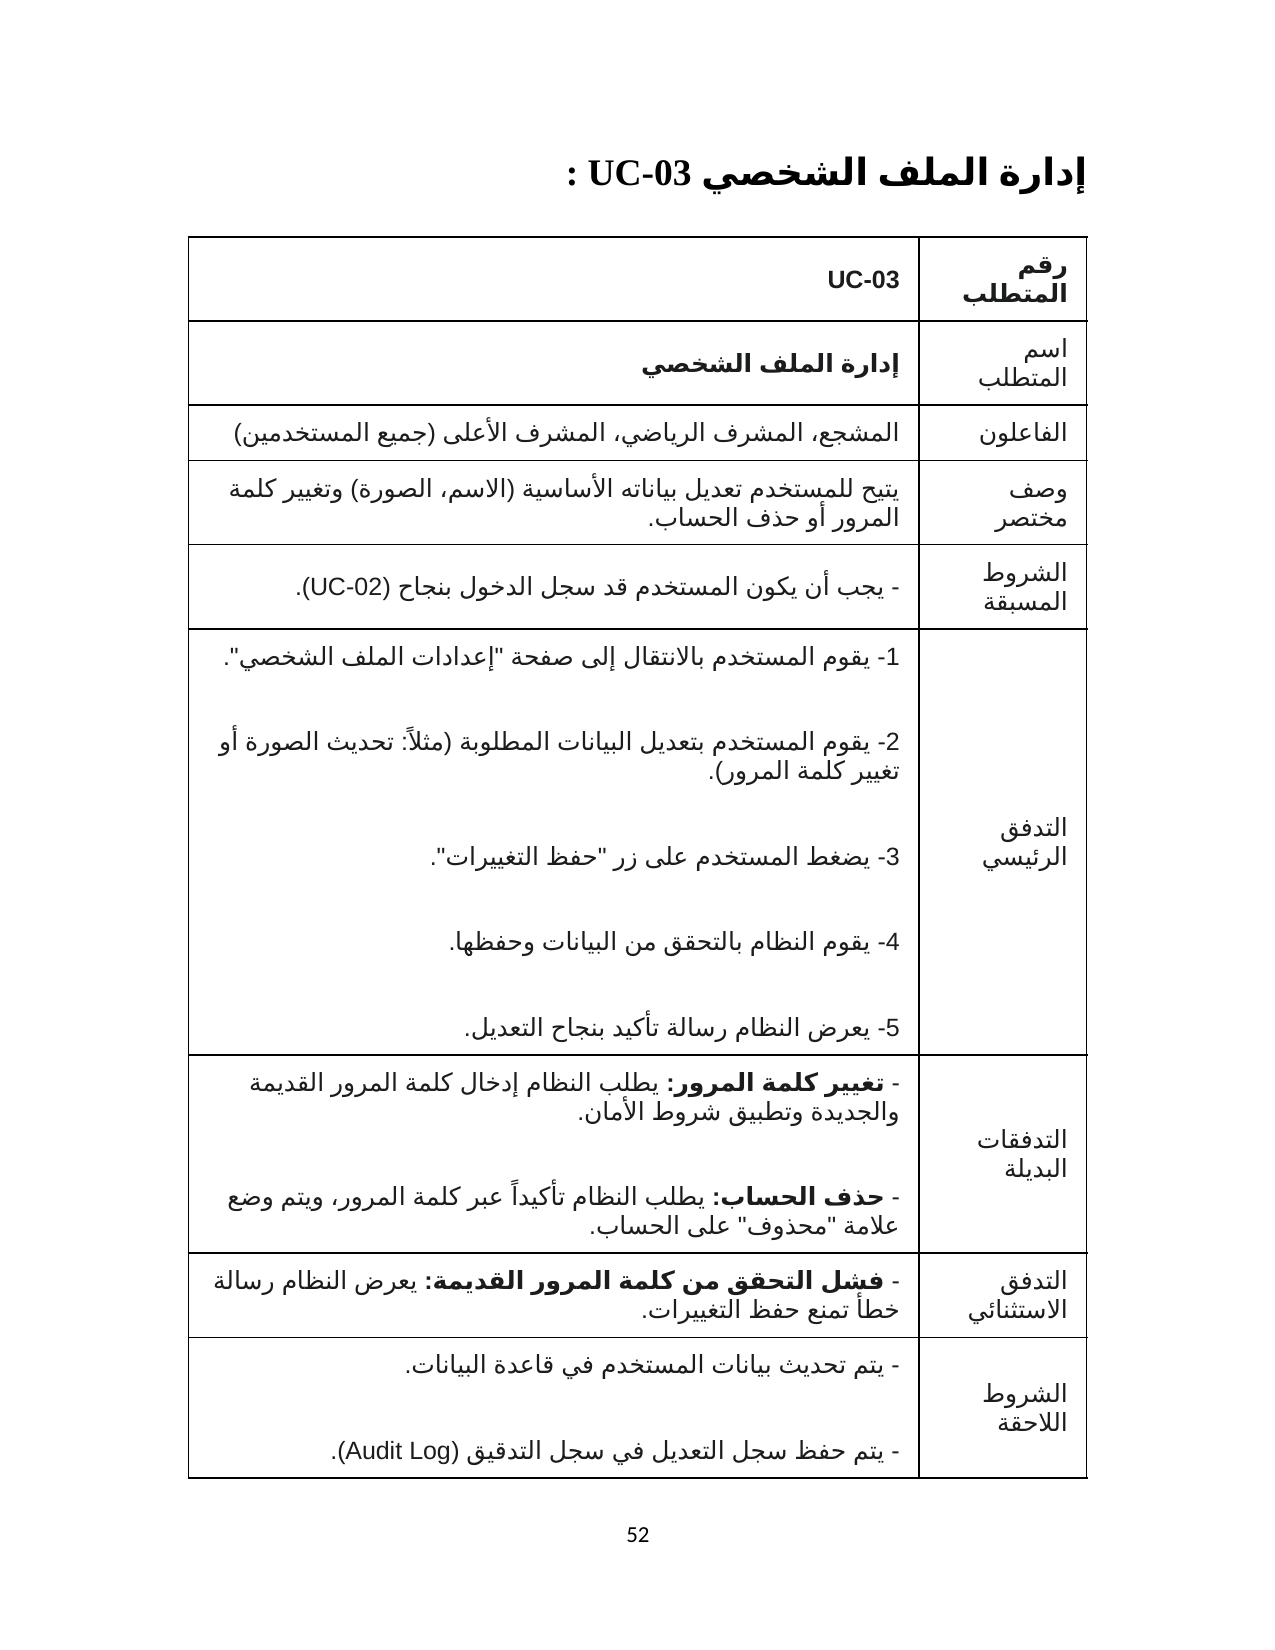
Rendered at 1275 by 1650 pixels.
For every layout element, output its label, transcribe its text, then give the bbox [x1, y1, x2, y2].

table_cell التدفق الاستثنائي [920, 1254, 1086, 1336]
table_cell 1- يقوم المستخدم بالانتقال إلى صفحة "إعدادات الملف الشخصي". 2- يقوم المستخدم بتعديل البيانات المطلوبة (مثلاً: تحديث الصورة أو تغيير كلمة المرور). 3- يضغط المستخدم على زر "حفظ التغييرات". 4- يقوم النظام بالتحقق من البيانات وحفظها. 5- يعرض النظام رسالة تأكيد بنجاح التعديل. [189, 630, 918, 1054]
table_cell التدفق الرئيسي [920, 630, 1086, 1054]
table_cell التدفقات البديلة [920, 1056, 1086, 1252]
table_cell - يتم تحديث بيانات المستخدم في قاعدة البيانات. - يتم حفظ سجل التعديل في سجل التدقيق (Audit Log). [189, 1338, 918, 1477]
table_cell إدارة الملف الشخصي [189, 322, 918, 404]
table_cell الشروط اللاحقة [920, 1338, 1086, 1477]
table_cell الشروط المسبقة [920, 545, 1086, 628]
text إدارة الملف الشخصي UC-03 : [187, 150, 1087, 193]
table_cell - يجب أن يكون المستخدم قد سجل الدخول بنجاح (UC-02). [189, 545, 918, 628]
table_cell المشجع، المشرف الرياضي، المشرف الأعلى (جميع المستخدمين) [189, 406, 918, 460]
table_cell اسم المتطلب [920, 322, 1086, 404]
table_cell الفاعلون [920, 406, 1086, 460]
table_cell - تغيير كلمة المرور: يطلب النظام إدخال كلمة المرور القديمة والجديدة وتطبيق شروط الأمان. - حذف الحساب: يطلب النظام تأكيداً عبر كلمة المرور، ويتم وضع علامة "محذوف" على الحساب. [189, 1056, 918, 1252]
table_header UC-03 [189, 238, 918, 320]
table_cell وصف مختصر [920, 461, 1086, 544]
table_header رقم المتطلب [920, 238, 1086, 320]
table_cell يتيح للمستخدم تعديل بياناته الأساسية (الاسم، الصورة) وتغيير كلمة المرور أو حذف الحساب. [189, 461, 918, 544]
table_cell - فشل التحقق من كلمة المرور القديمة: يعرض النظام رسالة خطأ تمنع حفظ التغييرات. [189, 1254, 918, 1336]
